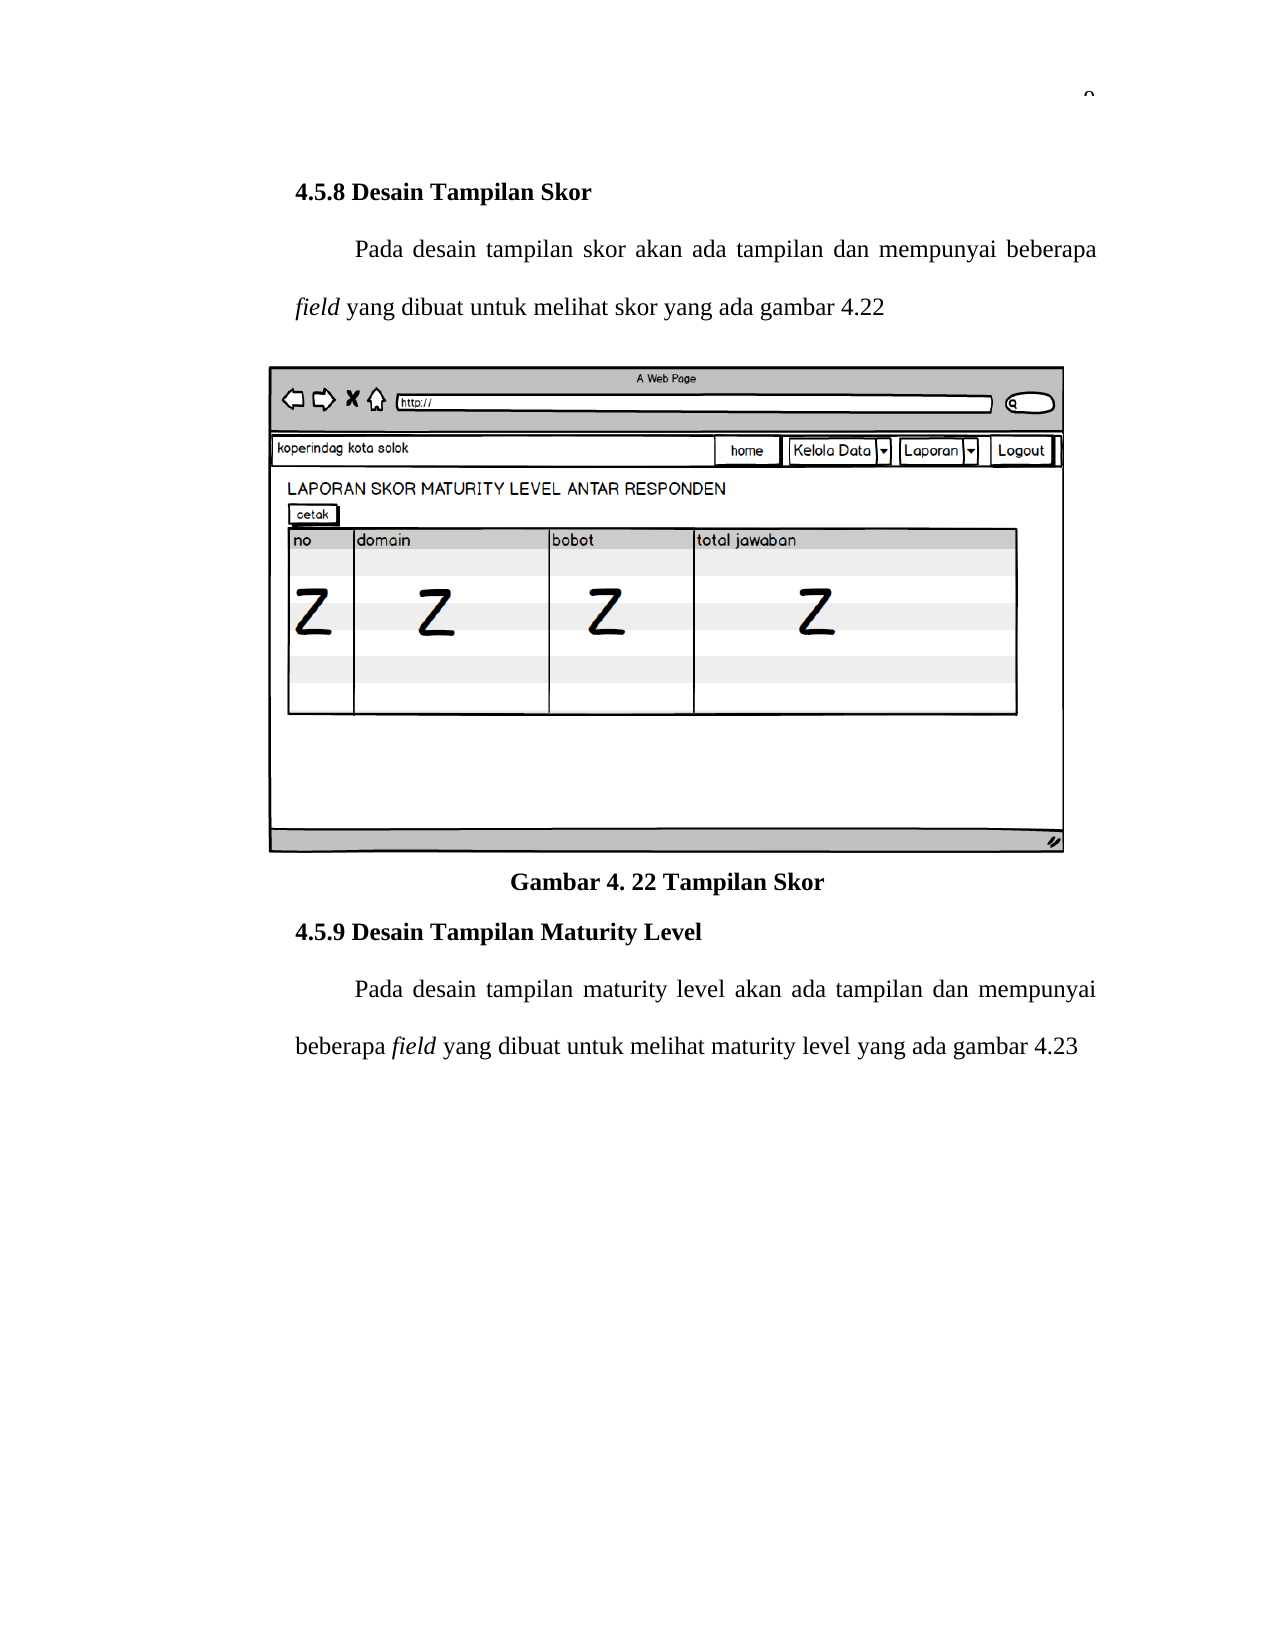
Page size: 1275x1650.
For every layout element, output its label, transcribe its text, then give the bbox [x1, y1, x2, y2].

subtitle Desain Tampilan Skor [295, 177, 1146, 206]
text Pada desain tampilan skor akan ada tampilan dan mempunyai beberapa [354, 234, 1146, 263]
subtitle Gambar 4. 22 Tampilan Skor [369, 853, 965, 896]
subtitle Desain Tampilan Maturity Level [295, 917, 1146, 945]
text field yang dibuat untuk melihat skor yang ada gambar 4.22 [295, 292, 1146, 320]
text Pada desain tampilan maturity level akan ada tampilan dan mempunyai beberapa field yang dibuat untuk melihat maturity level yang ada gambar 4.23 [295, 974, 1098, 1060]
picture [268, 366, 1064, 853]
